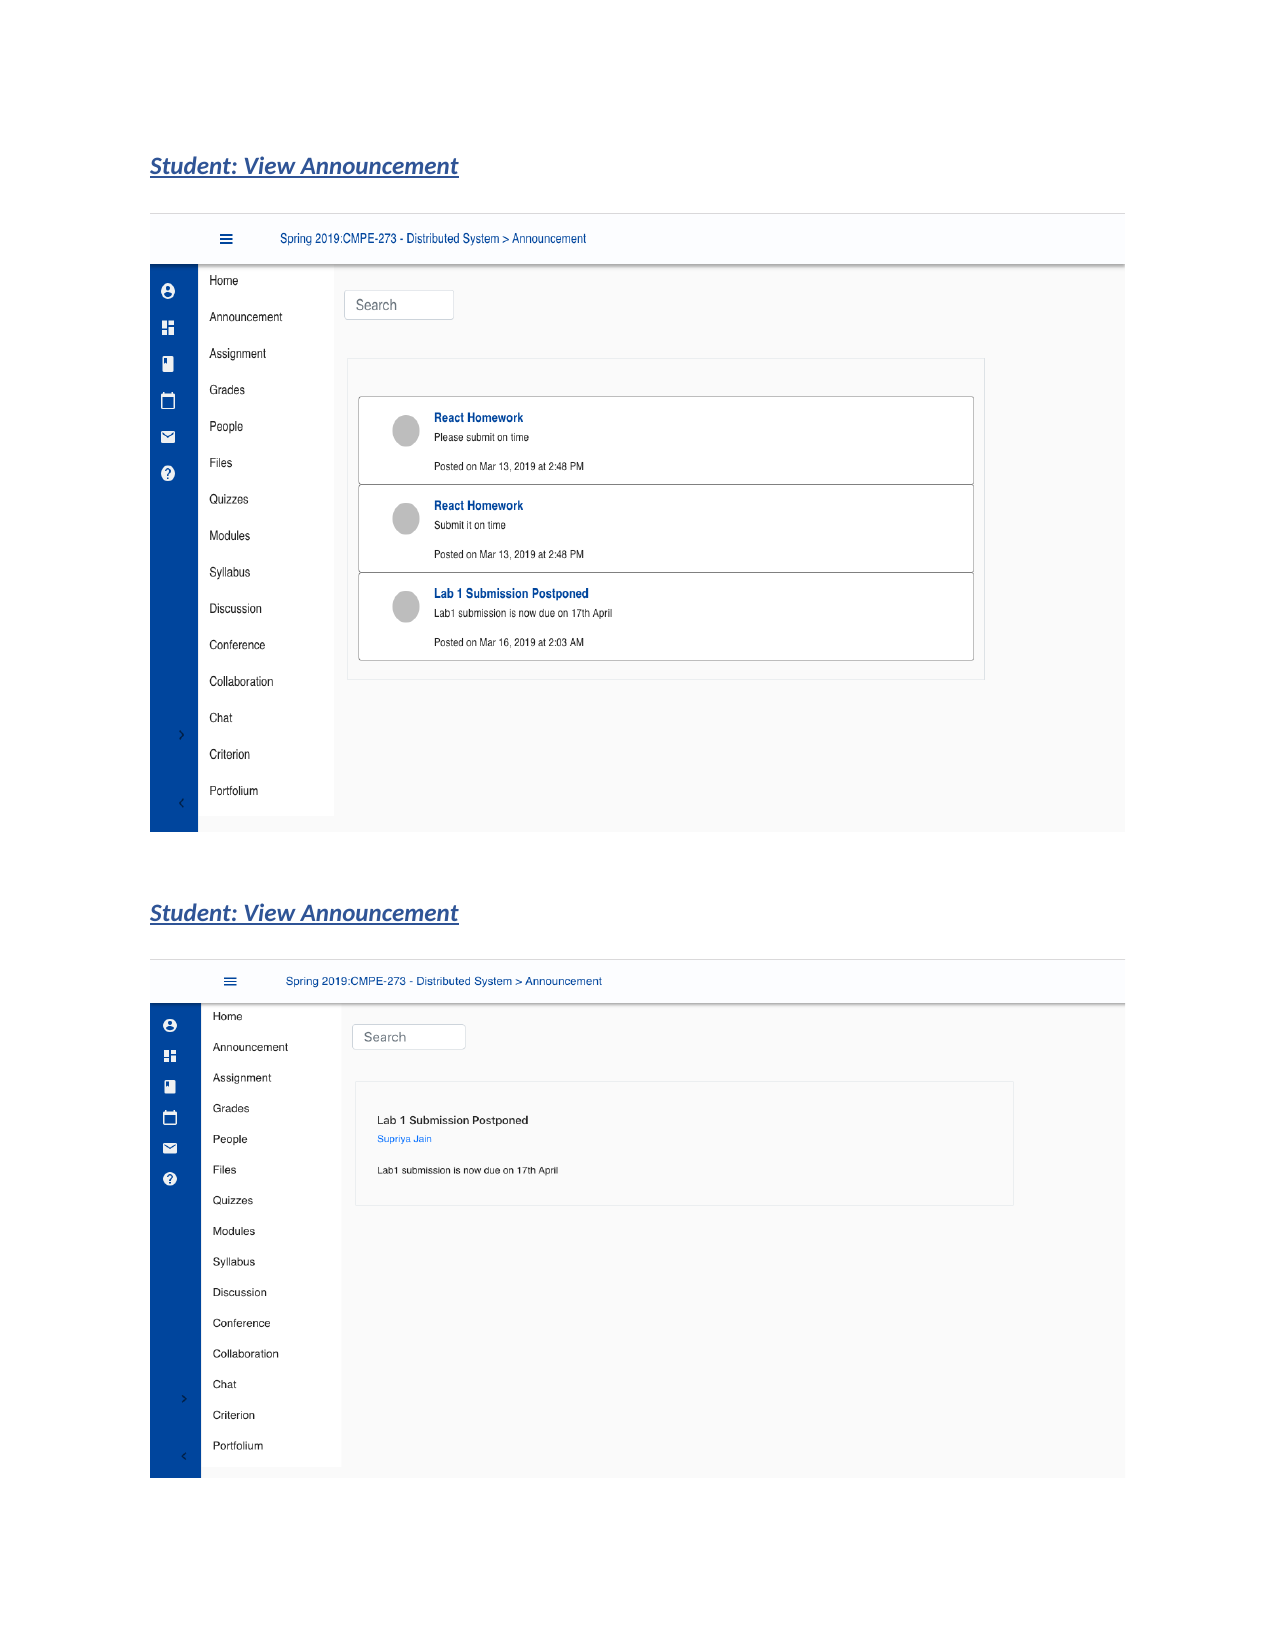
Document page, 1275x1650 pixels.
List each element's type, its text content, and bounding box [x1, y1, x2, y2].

picture [150, 958, 1125, 1478]
subtitle Student: View Announcement [150, 150, 1125, 181]
picture [150, 211, 1125, 832]
subtitle Student: View Announcement [150, 897, 1125, 928]
